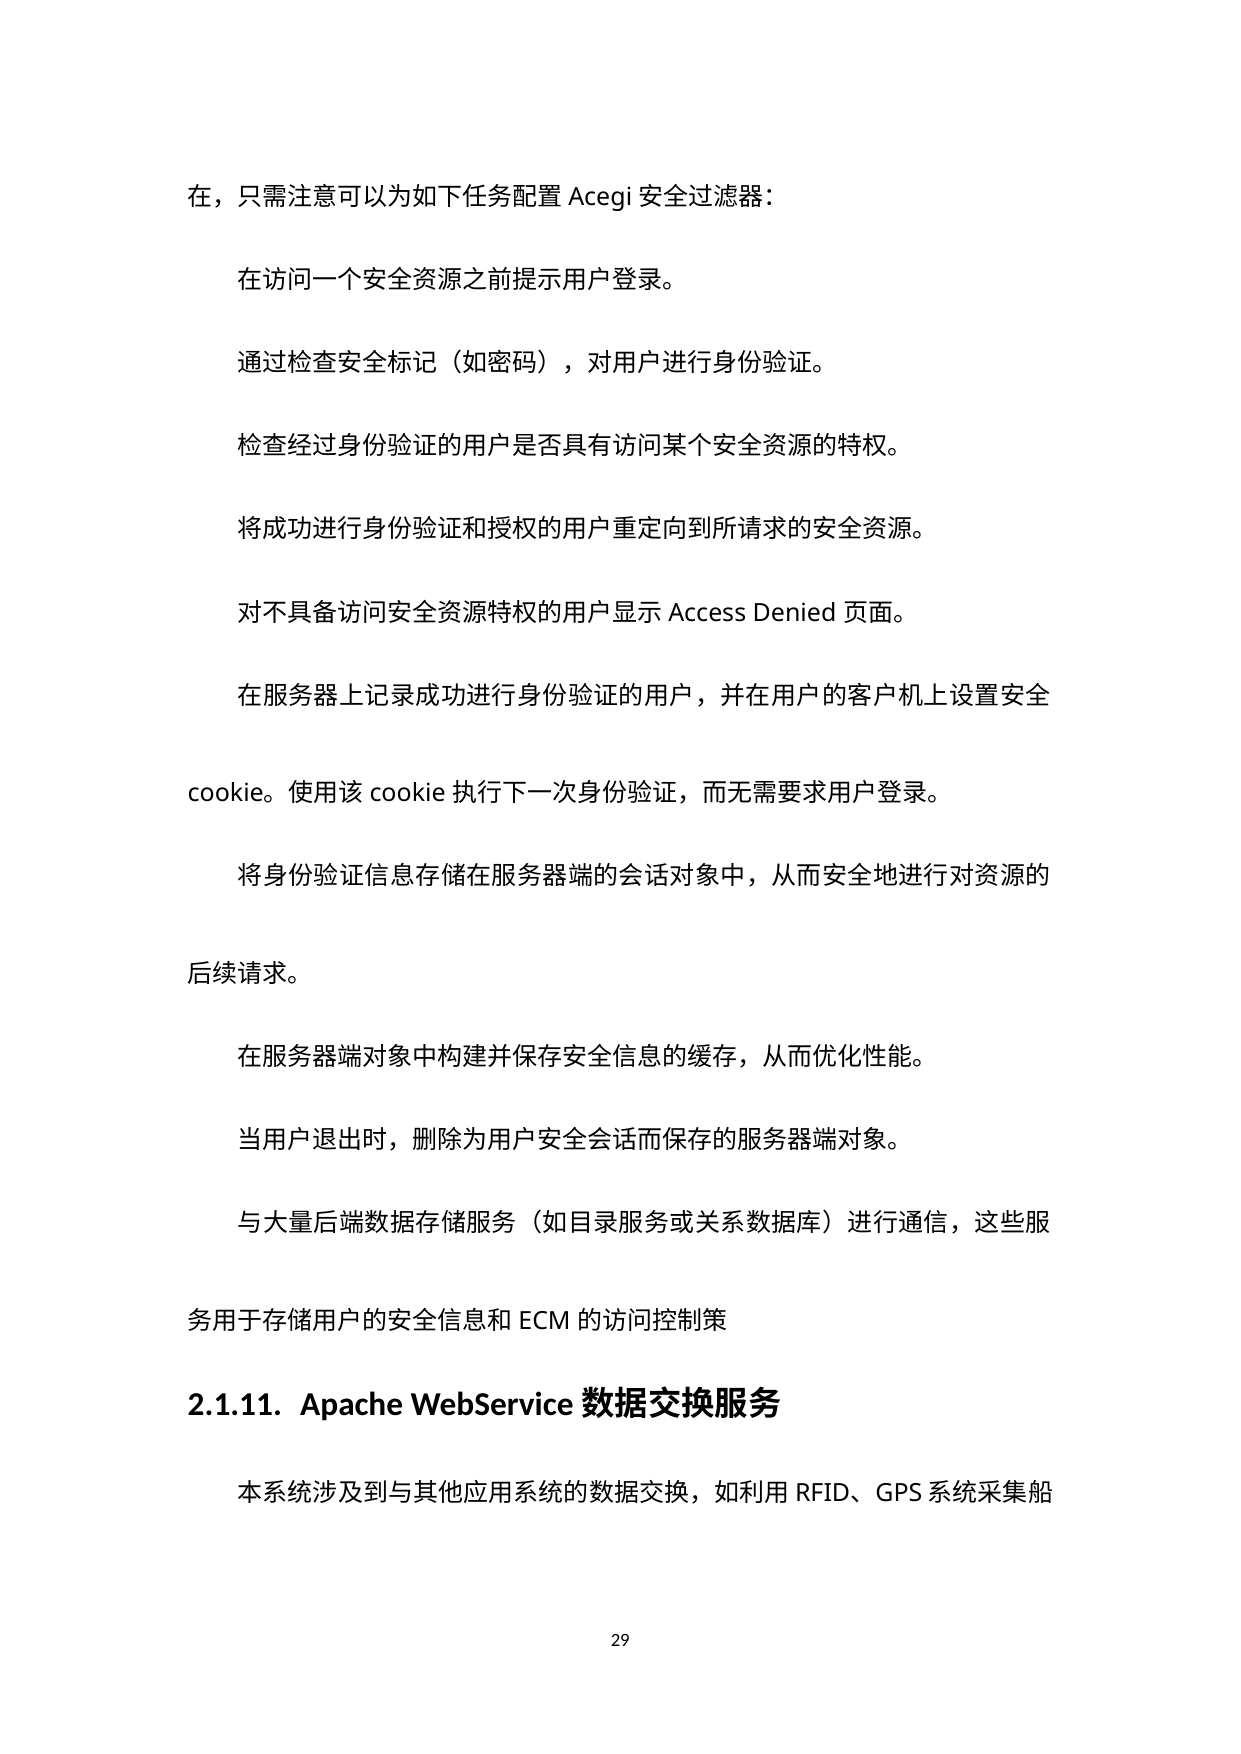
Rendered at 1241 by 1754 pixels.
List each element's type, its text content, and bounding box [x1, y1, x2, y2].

text 在服务器上记录成功进行身份验证的用户，并在用户的客户机上设置安全 cookie。使用该 cookie 执行下一次身份验证，而无需要求用户登录。 [187, 661, 1053, 823]
text 将成功进行身份验证和授权的用户重定向到所请求的安全资源。 [187, 494, 1053, 559]
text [187, 162, 1053, 227]
text 在服务器端对象中构建并保存安全信息的缓存，从而优化性能。 [187, 1022, 1053, 1087]
subtitle Apache WebService 数据交换服务 [187, 1369, 1053, 1434]
text 将身份验证信息存储在服务器端的会话对象中，从而安全地进行对资源的后续请求。 [187, 841, 1053, 1004]
text 当用户退出时，删除为用户安全会话而保存的服务器端对象。 [187, 1105, 1053, 1170]
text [187, 1458, 1053, 1523]
text 在访问一个安全资源之前提示用户登录。 [187, 245, 1053, 310]
text 与大量后端数据存储服务（如目录服务或关系数据库）进行通信，这些服务用于存储用户的安全信息和 ECM 的访问控制策 [187, 1188, 1053, 1351]
text 通过检查安全标记（如密码），对用户进行身份验证。 [187, 328, 1053, 393]
text 检查经过身份验证的用户是否具有访问某个安全资源的特权。 [187, 411, 1053, 476]
text 对不具备访问安全资源特权的用户显示 Access Denied 页面。 [187, 578, 1053, 643]
